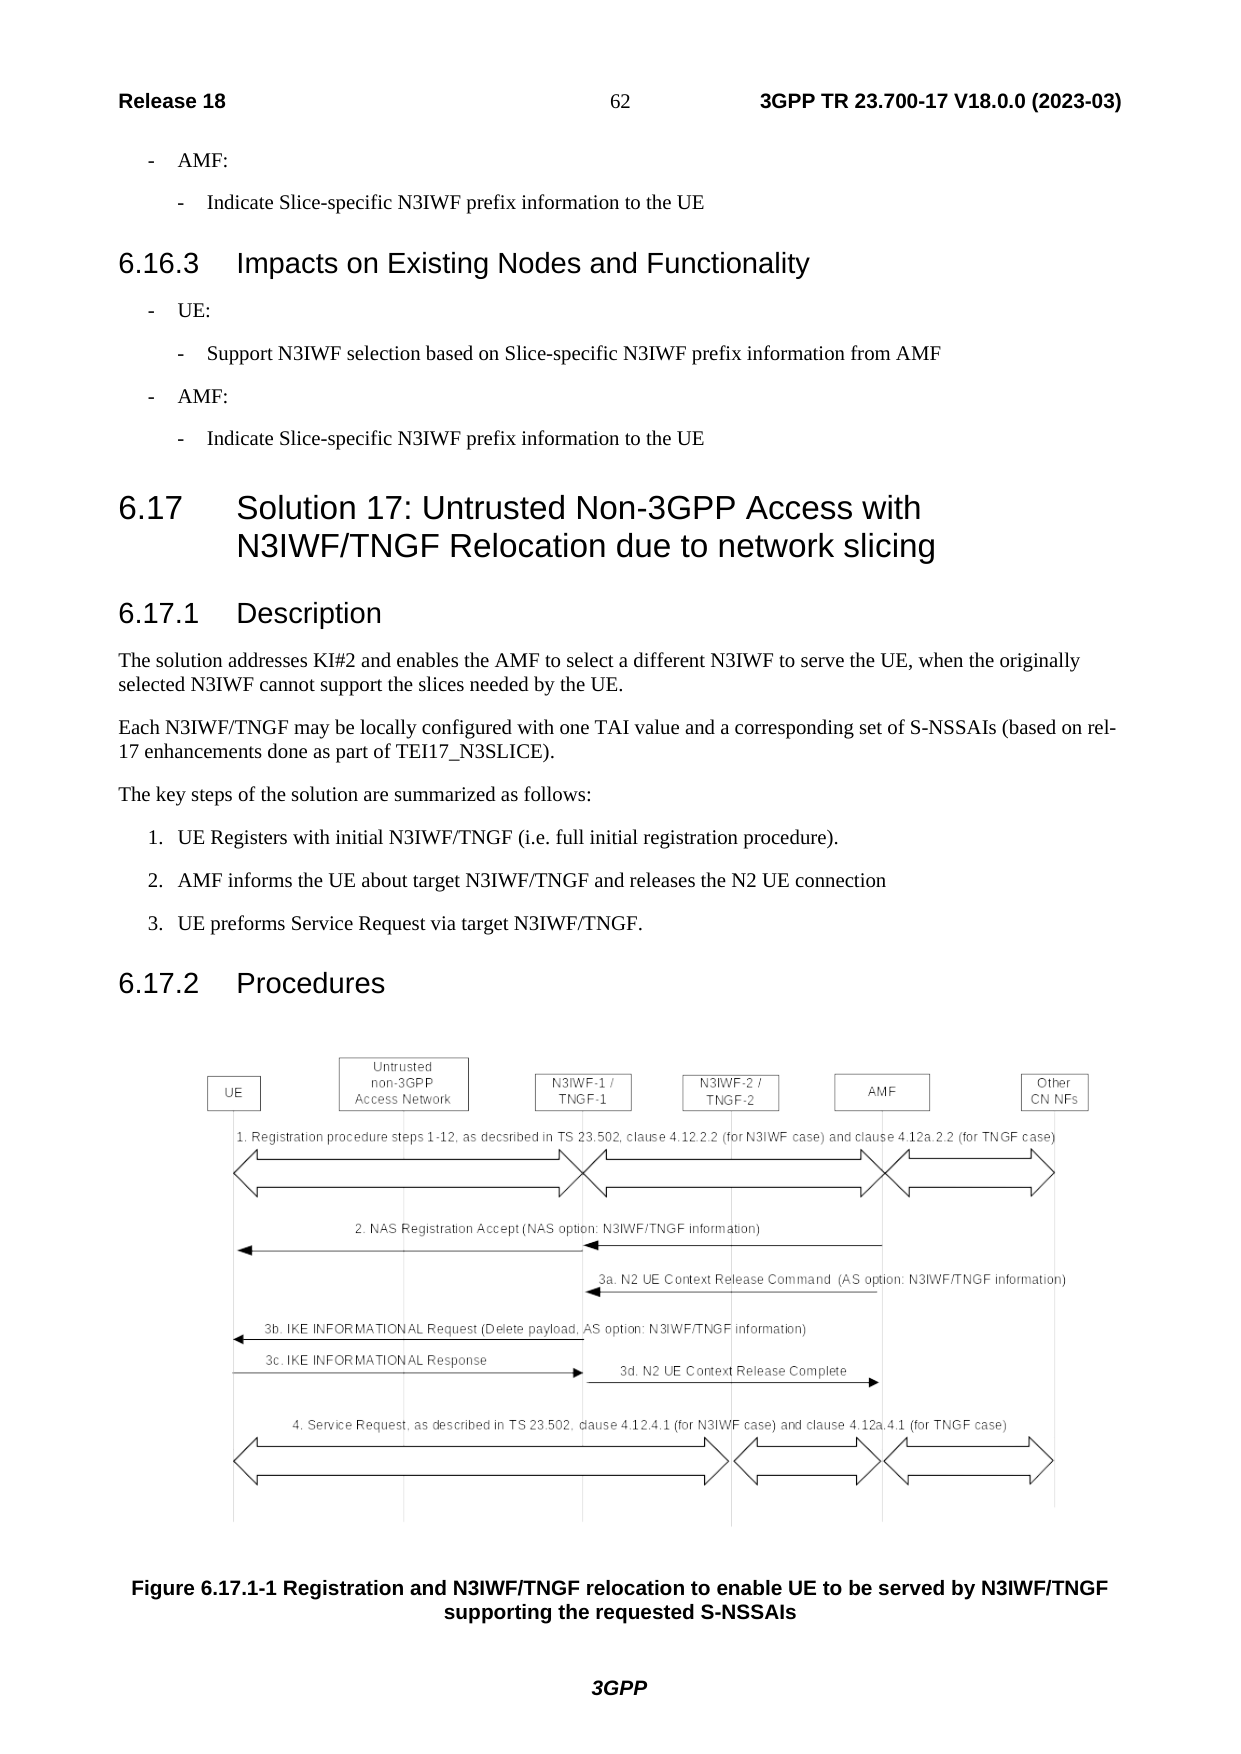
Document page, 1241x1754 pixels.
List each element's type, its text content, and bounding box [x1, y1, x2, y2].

text - AMF: [148, 147, 1122, 172]
subtitle 6.17.1 Description [118, 596, 1122, 629]
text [177, 341, 1122, 365]
text Figure 6.17.1-1 Registration and N3IWF/TNGF relocation to enable UE to be served by N3IWF/TNGF supporting the requested S-NSSAIs [118, 1576, 1122, 1624]
text 2. AMF informs the UE about target N3IWF/TNGF and releases the N2 UE connection [148, 868, 1122, 892]
text The solution addresses KI#2 and enables the AMF to select a different N3IWF to serve the UE, when the originally selected N3IWF cannot support the slices needed by the UE. [118, 648, 1122, 696]
subtitle 6.17 Solution 17: Untrusted Non-3GPP Access with N3IWF/TNGF Relocation due to network slicing [118, 488, 1122, 565]
subtitle 6.17.2 Procedures [118, 966, 1122, 999]
text 1. UE Registers with initial N3IWF/TNGF (i.e. full initial registration procedure). [148, 825, 1122, 849]
text 3. UE preforms Service Request via target N3IWF/TNGF. [148, 911, 1122, 934]
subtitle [118, 246, 1122, 279]
text Each N3IWF/TNGF may be locally configured with one TAI value and a corresponding set of S-NSSAIs (based on rel-17 enhancements done as part of TEI17_N3SLICE). [118, 715, 1122, 763]
text - UE: [148, 298, 1122, 322]
text - AMF: [148, 383, 1122, 408]
text - Indicate Slice-specific N3IWF prefix information to the UE [177, 190, 1122, 214]
text The key steps of the solution are summarized as follows: [118, 782, 1122, 806]
text - Indicate Slice-specific N3IWF prefix information to the UE [177, 426, 1122, 450]
